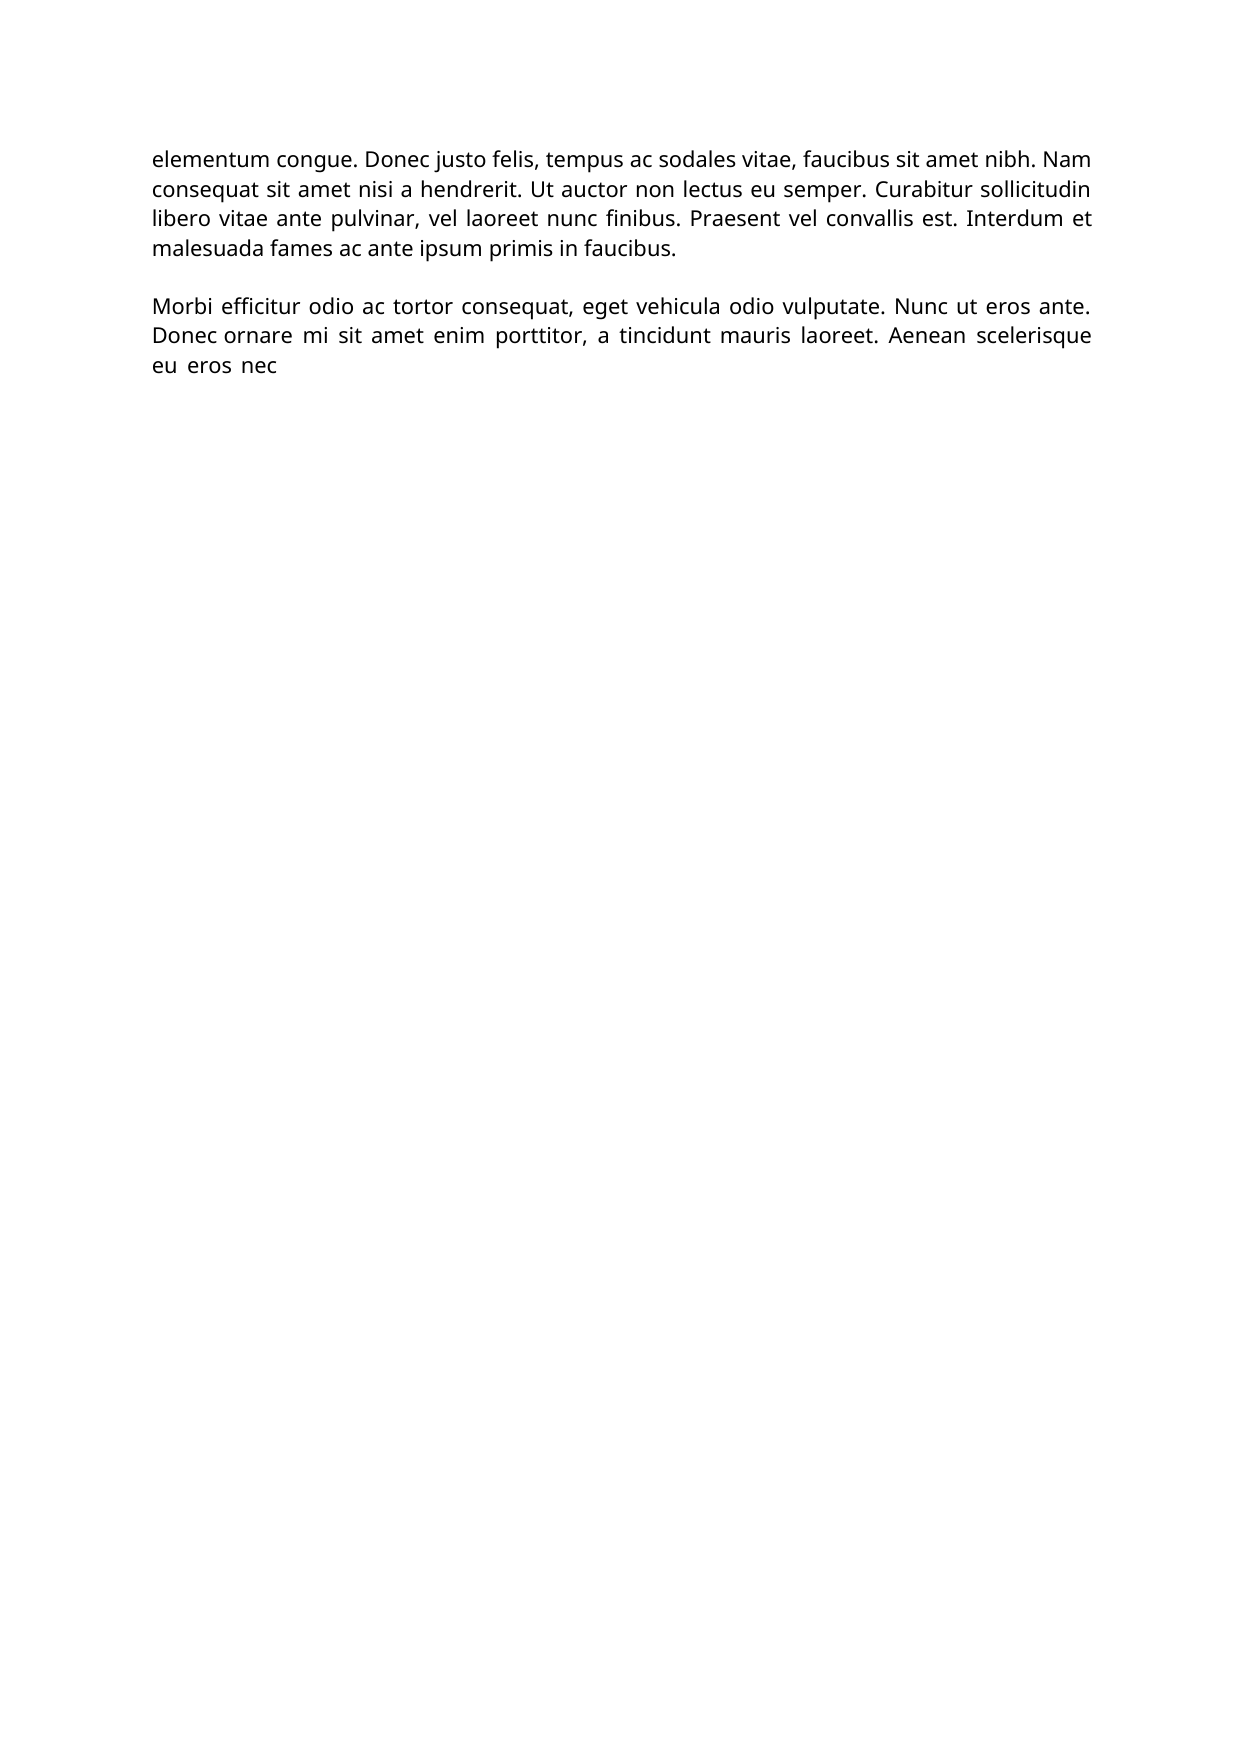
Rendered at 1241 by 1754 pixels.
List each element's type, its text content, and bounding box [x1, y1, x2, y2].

text Morbi efficitur odio ac tortor consequat, eget vehicula odio vulputate. Nunc ut eros ante. Donec ornare mi sit amet enim porttitor, a tincidunt mauris laoreet. Aenean scelerisque eu eros nec [152, 291, 1092, 380]
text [152, 144, 1093, 263]
